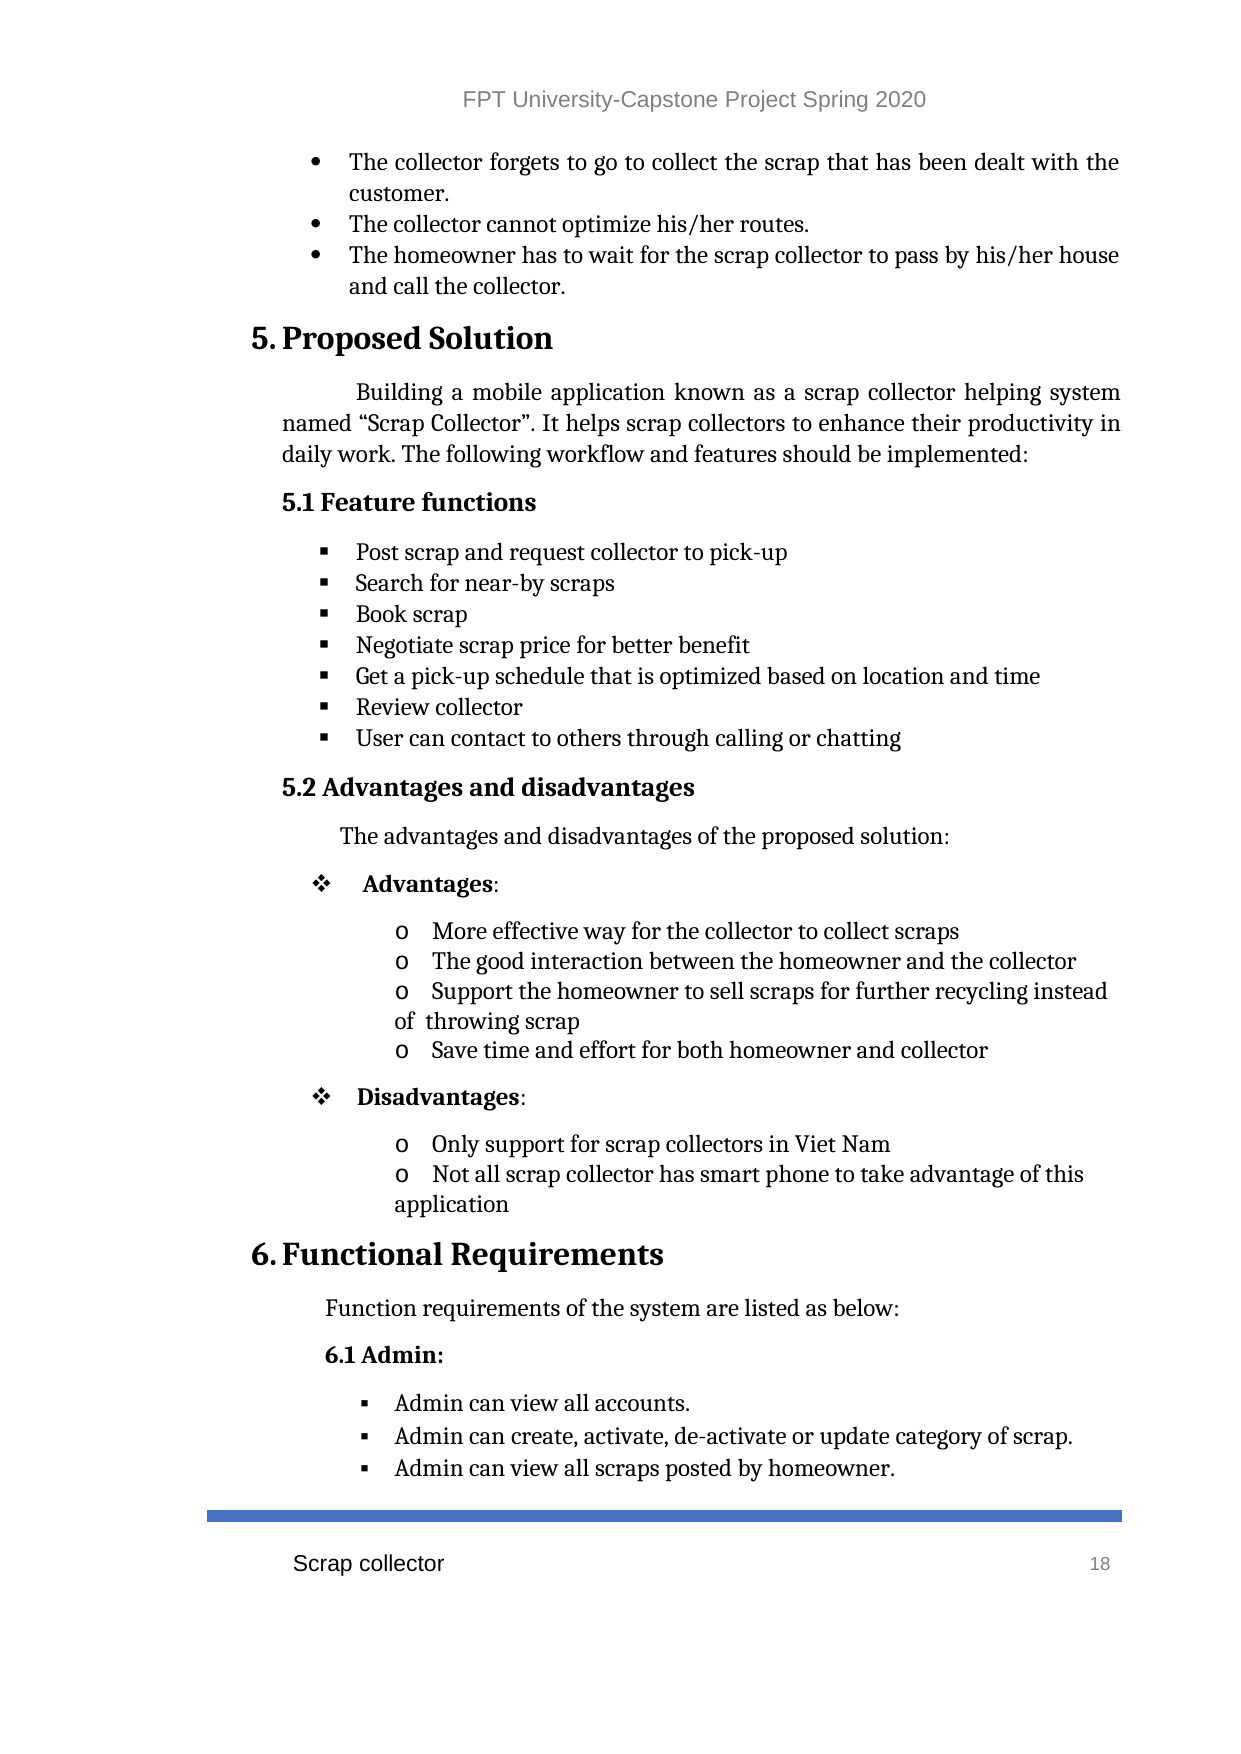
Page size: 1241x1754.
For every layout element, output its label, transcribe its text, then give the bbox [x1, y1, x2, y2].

list More effective way for the collector to collect scraps [394, 917, 1122, 947]
text The advantages and disadvantages of the proposed solution: [266, 822, 1120, 851]
text Building a mobile application known as a scrap collector helping system named “Scrap Collector”. It helps scrap collectors to enhance their productivity in daily work. The following workflow and features should be implemented: [282, 378, 1122, 468]
list Search for near-by scraps [318, 569, 1122, 597]
list Support the homeowner to sell scraps for further recycling instead of throwing scrap [394, 977, 1122, 1036]
text Function requirements of the system are listed as below: [251, 1294, 1120, 1322]
list Book scrap [318, 600, 1122, 628]
list Not all scrap collector has smart phone to take advantage of this application [394, 1160, 1122, 1219]
list Negotiate scrap price for better benefit [318, 631, 1122, 659]
list Advantages: [310, 869, 1052, 898]
subtitle Functional Requirements [251, 1236, 1122, 1274]
list The collector cannot optimize his/her routes. [311, 210, 1121, 238]
list Admin can view all scraps posted by homeowner. [357, 1454, 1120, 1484]
subtitle 5.2 Advantages and disadvantages [282, 772, 1122, 803]
list Post scrap and request collector to pick-up [318, 538, 1122, 566]
list The good interaction between the homeowner and the collector [394, 947, 1122, 977]
list Get a pick-up schedule that is optimized based on location and time [318, 662, 1122, 691]
text 6.1 Admin: [325, 1341, 1120, 1370]
list Admin can create, activate, de-activate or update category of scrap. [357, 1422, 1120, 1452]
list Admin can view all accounts. [357, 1389, 1120, 1419]
list Only support for scrap collectors in Viet Nam [394, 1130, 1122, 1160]
list The collector forgets to go to collect the scrap that has been dealt with the customer. [311, 148, 1121, 207]
list User can contact to others through calling or chatting [318, 724, 1122, 753]
subtitle Proposed Solution [251, 319, 1122, 358]
list Disadvantages: [310, 1083, 1052, 1111]
list Review collector [318, 693, 1122, 722]
list Save time and effort for both homeowner and collector [394, 1036, 1122, 1066]
list The homeowner has to wait for the scrap collector to pass by his/her house and call the collector. [311, 241, 1121, 301]
subtitle 5.1 Feature functions [282, 487, 1122, 518]
